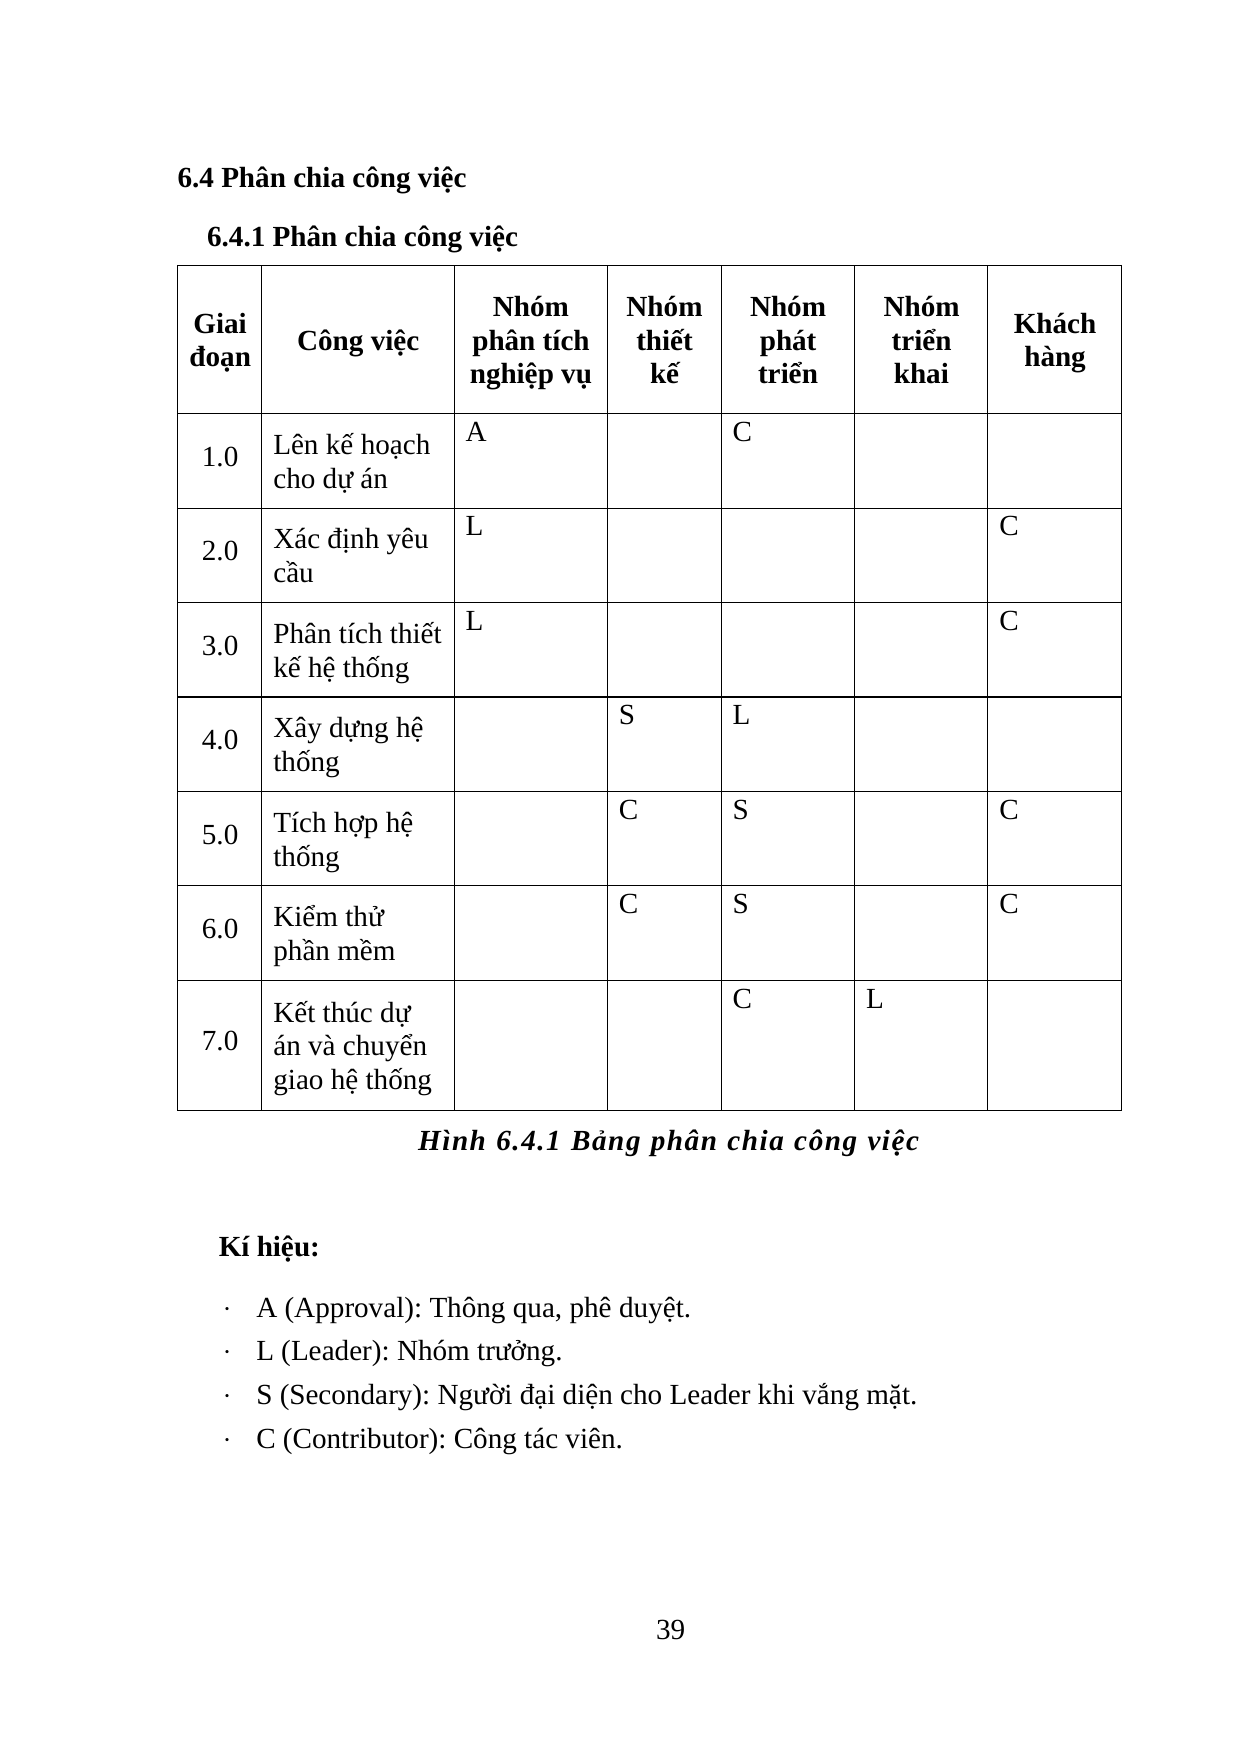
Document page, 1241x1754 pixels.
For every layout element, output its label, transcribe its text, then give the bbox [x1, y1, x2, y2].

list C (Contributor): Công tác viên. [218, 1421, 1122, 1454]
table_cell [855, 414, 987, 507]
table_header Nhóm thiết kế [608, 266, 721, 413]
table_cell 4.0 [178, 698, 261, 791]
table_cell C [608, 886, 721, 980]
table_cell [722, 603, 854, 696]
table_cell C [722, 981, 854, 1110]
table_cell Xây dựng hệ thống [262, 698, 454, 791]
table_cell [988, 698, 1121, 791]
table_cell C [988, 792, 1121, 885]
list L (Leader): Nhóm trưởng. [218, 1333, 1122, 1367]
table_cell [988, 981, 1121, 1110]
table_cell L [455, 603, 607, 696]
table_cell 6.0 [178, 886, 261, 980]
subtitle 6.4.1 Phân chia công việc [177, 219, 1122, 252]
table_cell [455, 981, 607, 1110]
table_header Nhóm phát triển [722, 266, 854, 413]
table_header Khách hàng [988, 266, 1121, 413]
subtitle 6.4 Phân chia công việc [177, 160, 1122, 194]
table_cell L [855, 981, 987, 1110]
table_cell C [608, 792, 721, 885]
table_cell [455, 792, 607, 885]
table_cell Phân tích thiết kế hệ thống [262, 603, 454, 696]
table_cell C [988, 886, 1121, 980]
table_header Nhóm phân tích nghiệp vụ [455, 266, 607, 413]
table_cell Kết thúc dự án và chuyển giao hệ thống [262, 981, 454, 1110]
table_cell C [988, 509, 1121, 602]
subtitle Hình 6.4.1 Bảng phân chia công việc [177, 1123, 1122, 1157]
table_cell [988, 414, 1121, 507]
table_cell [455, 698, 607, 791]
table_cell [855, 886, 987, 980]
table_cell S [722, 792, 854, 885]
table_header Công việc [262, 266, 454, 413]
table_cell [855, 603, 987, 696]
table_header Nhóm triển khai [855, 266, 987, 413]
table_cell [455, 886, 607, 980]
table_cell L [455, 509, 607, 602]
table_cell [855, 698, 987, 791]
table_cell 5.0 [178, 792, 261, 885]
table_cell [608, 981, 721, 1110]
table_cell 3.0 [178, 603, 261, 696]
table_cell C [988, 603, 1121, 696]
table_cell [722, 509, 854, 602]
table_cell Kiểm thử phần mềm [262, 886, 454, 980]
text Kí hiệu: [177, 1229, 1122, 1263]
table_cell Xác định yêu cầu [262, 509, 454, 602]
table_cell [608, 509, 721, 602]
table_cell S [608, 698, 721, 791]
table_header Giai đoạn [178, 266, 261, 413]
table_cell [855, 509, 987, 602]
table_cell [855, 792, 987, 885]
table_cell Tích hợp hệ thống [262, 792, 454, 885]
table_cell [608, 414, 721, 507]
list A (Approval): Thông qua, phê duyệt. [218, 1290, 1122, 1323]
table_cell A [455, 414, 607, 507]
table_cell 1.0 [178, 414, 261, 507]
list S (Secondary): Người đại diện cho Leader khi vắng mặt. [218, 1377, 1122, 1411]
table_cell 2.0 [178, 509, 261, 602]
table_cell Lên kế hoạch cho dự án [262, 414, 454, 507]
table_cell C [722, 414, 854, 507]
table_cell L [722, 698, 854, 791]
table_cell S [722, 886, 854, 980]
table_cell [608, 603, 721, 696]
table_cell 7.0 [178, 981, 261, 1110]
